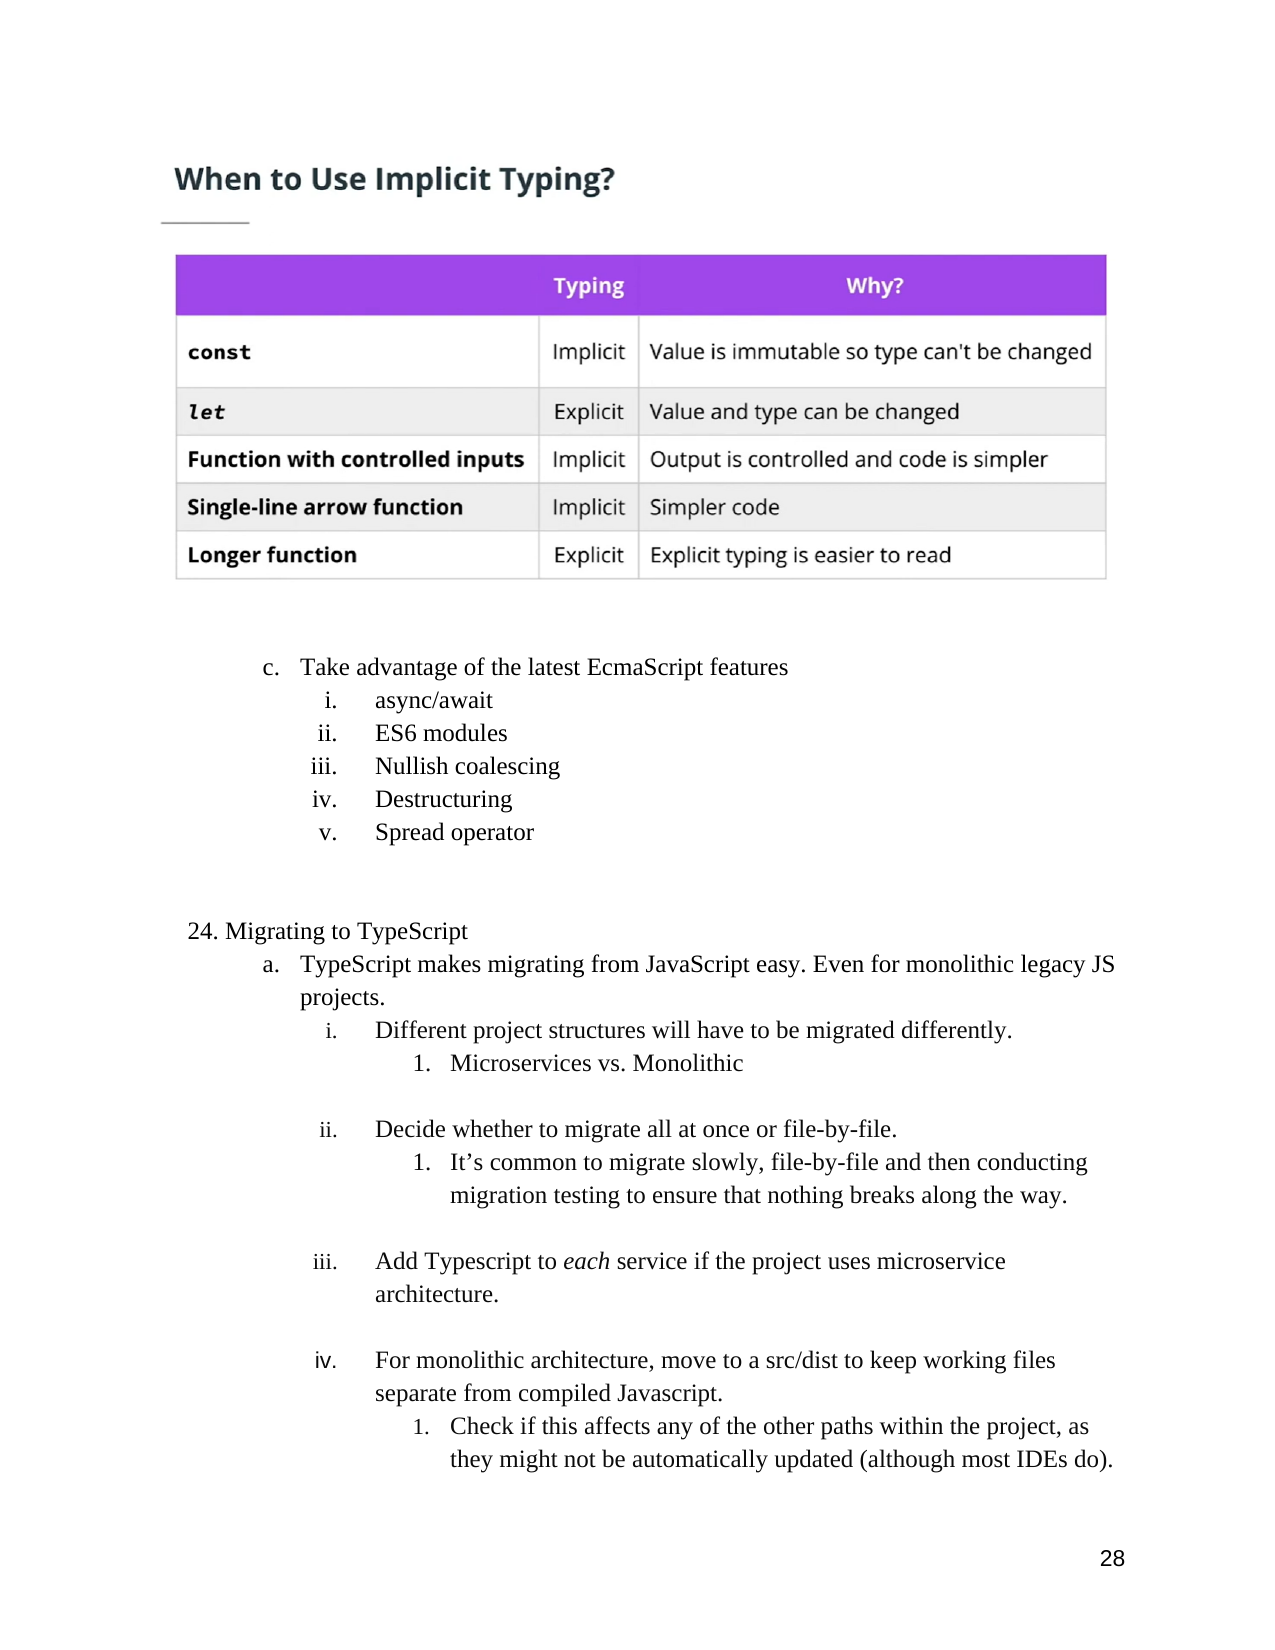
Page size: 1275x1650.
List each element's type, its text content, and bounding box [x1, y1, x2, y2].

list async/await [337, 685, 1125, 713]
list Migrating to TypeScript [187, 916, 1125, 945]
list Take advantage of the latest EcmaScript features [262, 652, 1125, 681]
list Destructuring [337, 784, 1125, 813]
list Different project structures will have to be migrated differently. [337, 1015, 1125, 1044]
list For monolithic architecture, move to a src/dist to keep working files separate from compiled Javascript. [337, 1345, 1125, 1407]
list Nullish coalescing [337, 751, 1125, 779]
list Spread operator [337, 817, 1125, 846]
list Add Typescript to each service if the project uses microservice architecture. [337, 1246, 1125, 1308]
list ES6 modules [337, 718, 1125, 747]
list TypeScript makes migrating from JavaScript easy. Even for monolithic legacy JS projects. [262, 949, 1125, 1011]
picture [150, 150, 1125, 648]
list It’s common to migrate slowly, file-by-file and then conducting migration testing to ensure that nothing breaks along the way. [412, 1147, 1125, 1209]
list Decide whether to migrate all at once or file-by-file. [337, 1114, 1125, 1143]
list Microservices vs. Monolithic [412, 1048, 1125, 1077]
list Check if this affects any of the other paths within the project, as they might not be automatically updated (although most IDEs do). [412, 1411, 1125, 1473]
